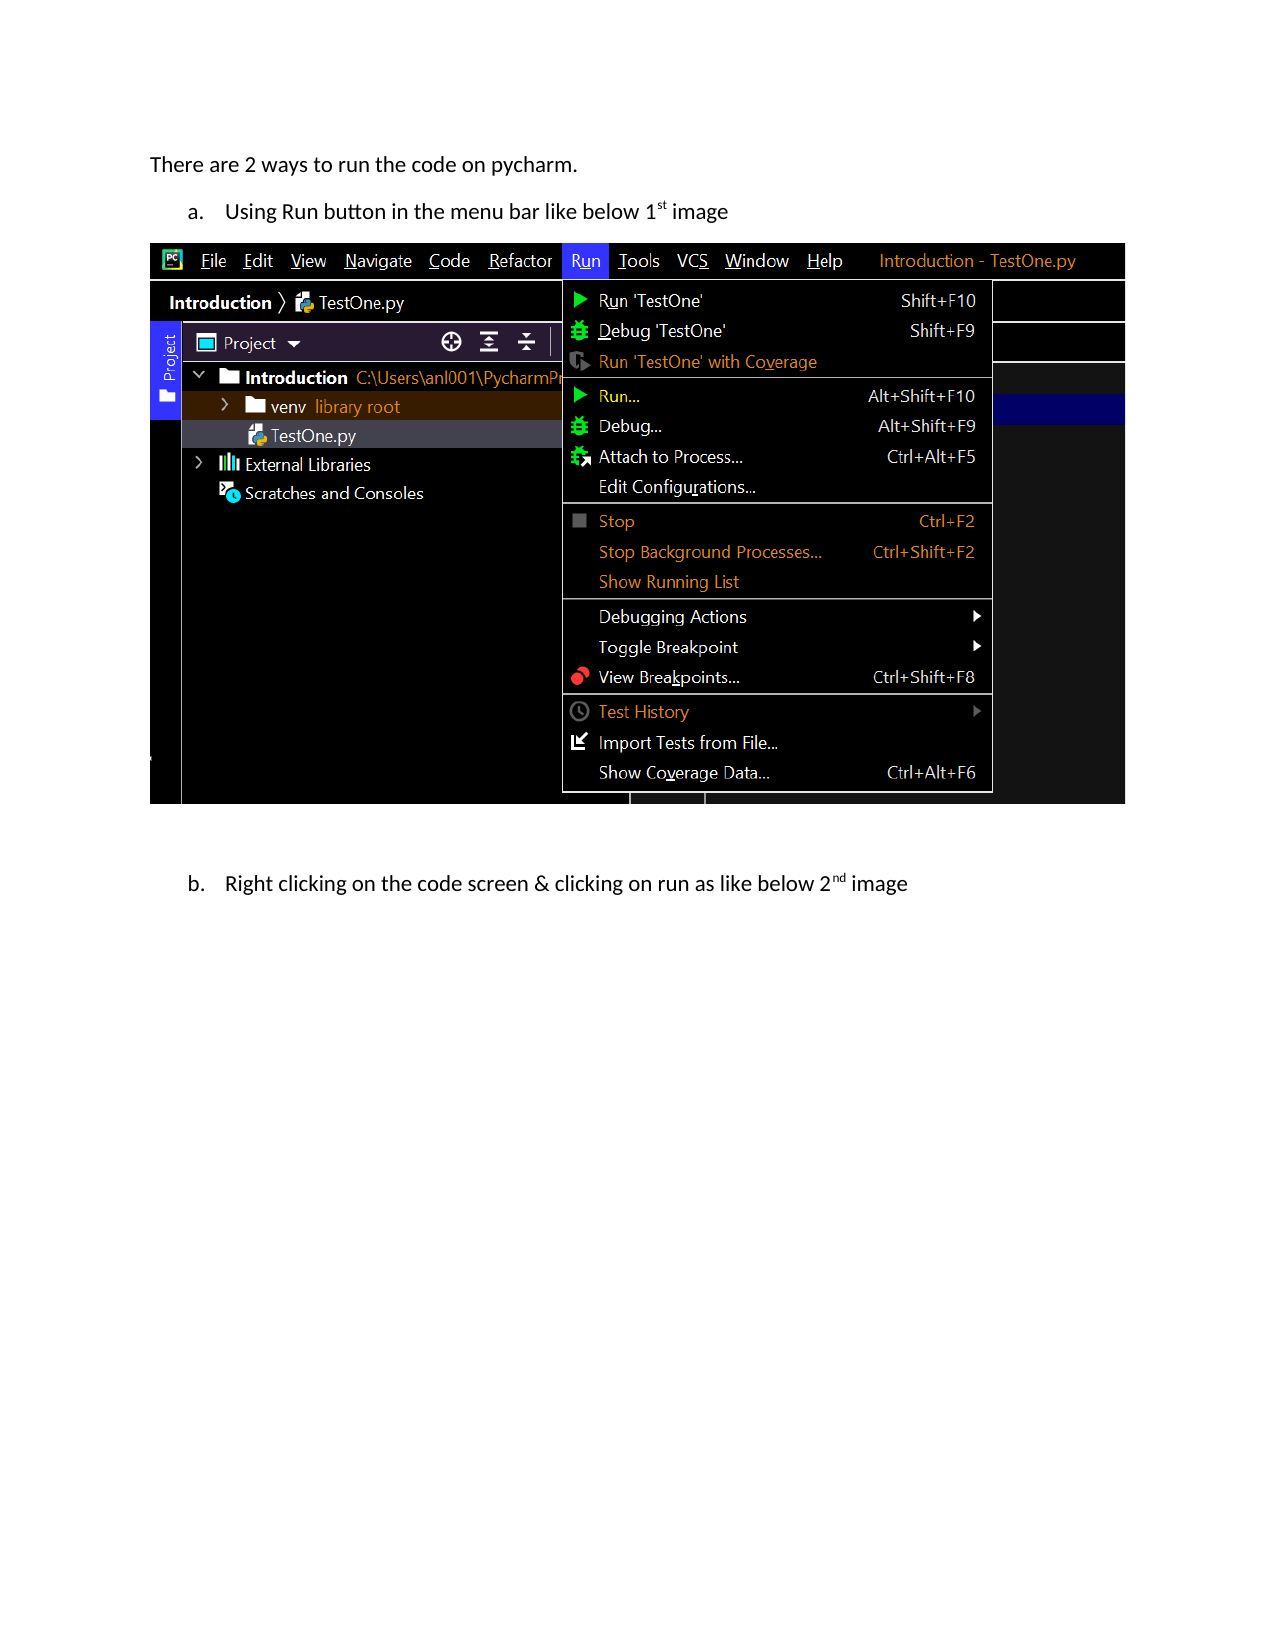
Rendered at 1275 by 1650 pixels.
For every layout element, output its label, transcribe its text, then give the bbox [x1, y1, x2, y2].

list Right clicking on the code screen & clicking on run as like below 2nd image [187, 869, 1125, 897]
picture [150, 243, 1125, 804]
list Using Run button in the menu bar like below 1st image [187, 197, 1125, 225]
text There are 2 ways to run the code on pycharm. [150, 150, 1125, 178]
